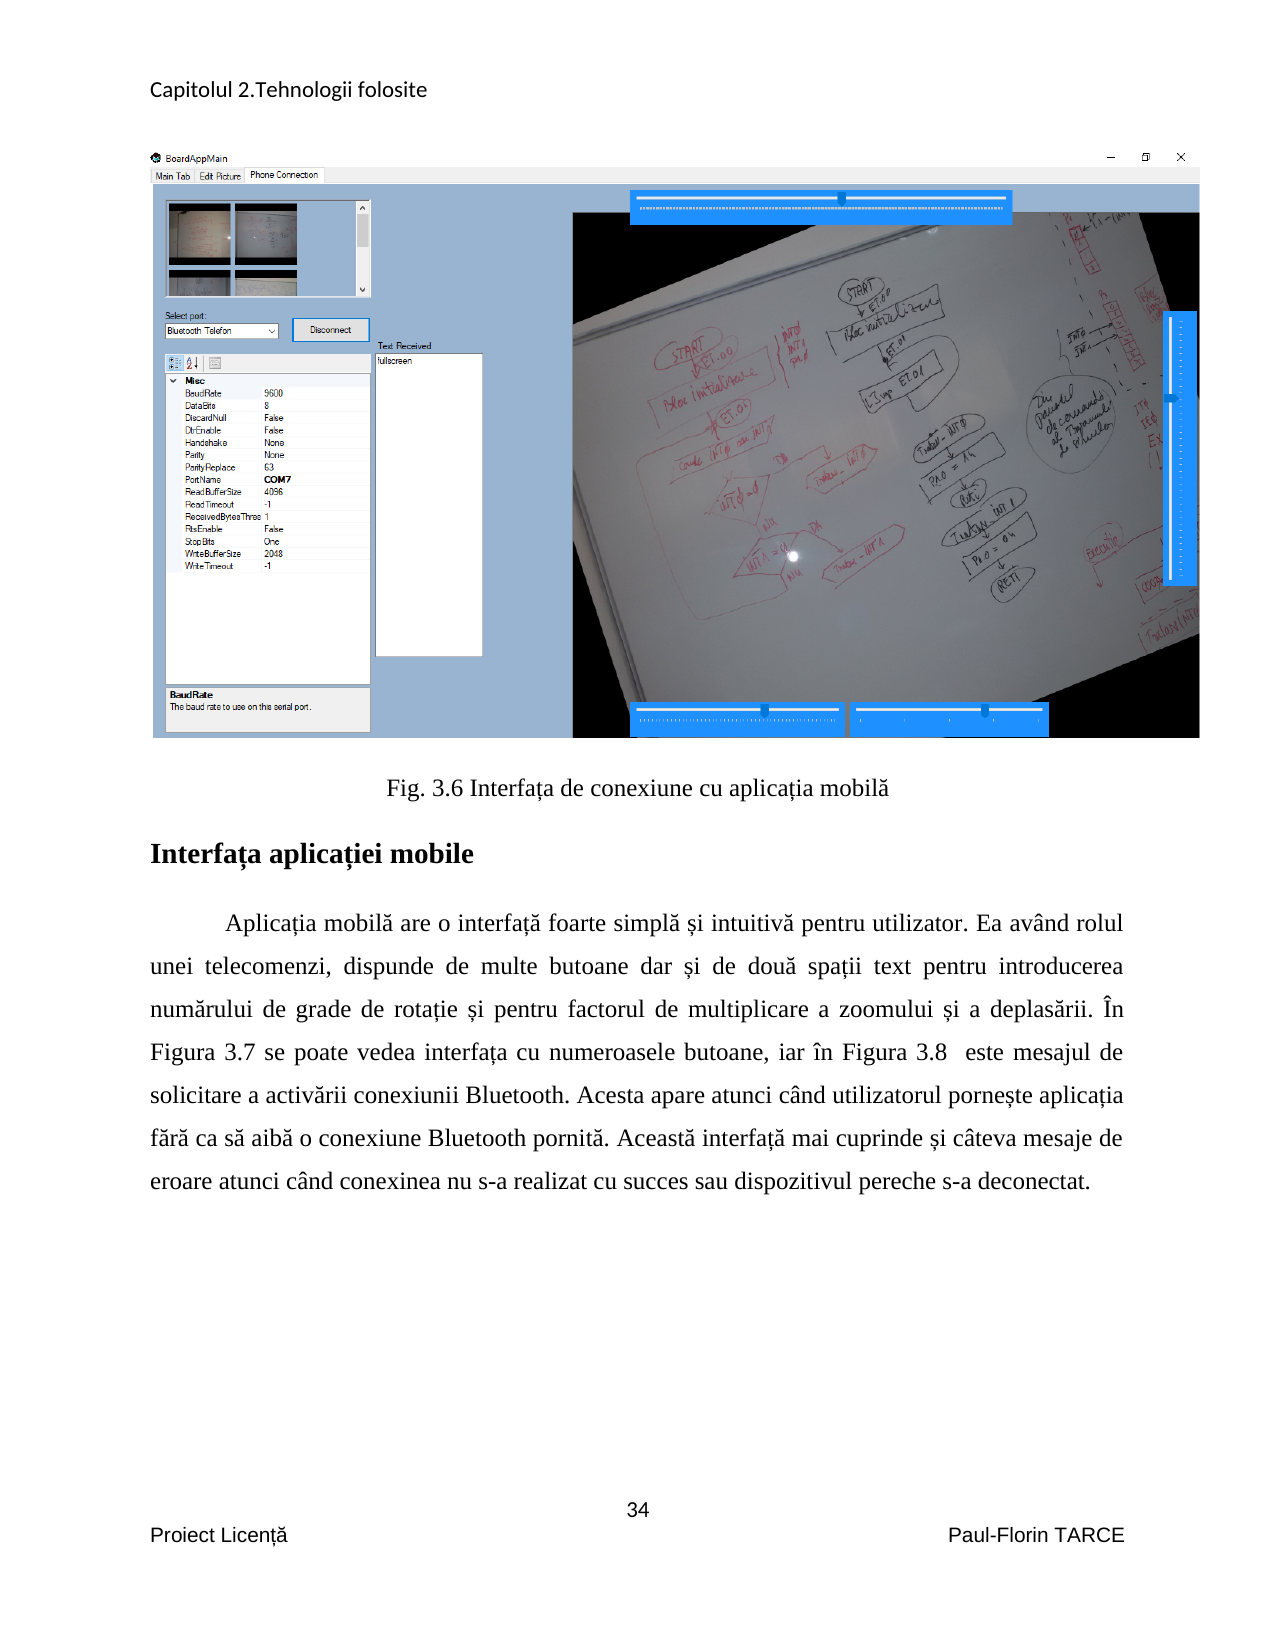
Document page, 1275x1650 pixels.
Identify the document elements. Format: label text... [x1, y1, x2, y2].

text Fig. 3.6 Interfața de conexiune cu aplicația mobilă [150, 773, 1125, 801]
picture [150, 150, 1200, 738]
text Aplicația mobilă are o interfață foarte simplă și intuitivă pentru utilizator. Ea având rolul unei telecomenzi, dispunde de multe butoane dar și de două spații text pentru introducerea numărului de grade de rotație și pentru factorul de multiplicare a zoomului și a deplasării. În Figura 3.7 se poate vedea interfața cu numeroasele butoane, iar în Figura 3.8 este mesajul de solicitare a activării conexiunii Bluetooth. Acesta apare atunci când utilizatorul pornește aplicația fără ca să aibă o conexiune Bluetooth pornită. Această interfață mai cuprinde și câteva mesaje de eroare atunci când conexinea nu s-a realizat cu succes sau dispozitivul pereche s-a deconectat. [150, 908, 1125, 1195]
text Interfața aplicației mobile [150, 837, 1125, 870]
